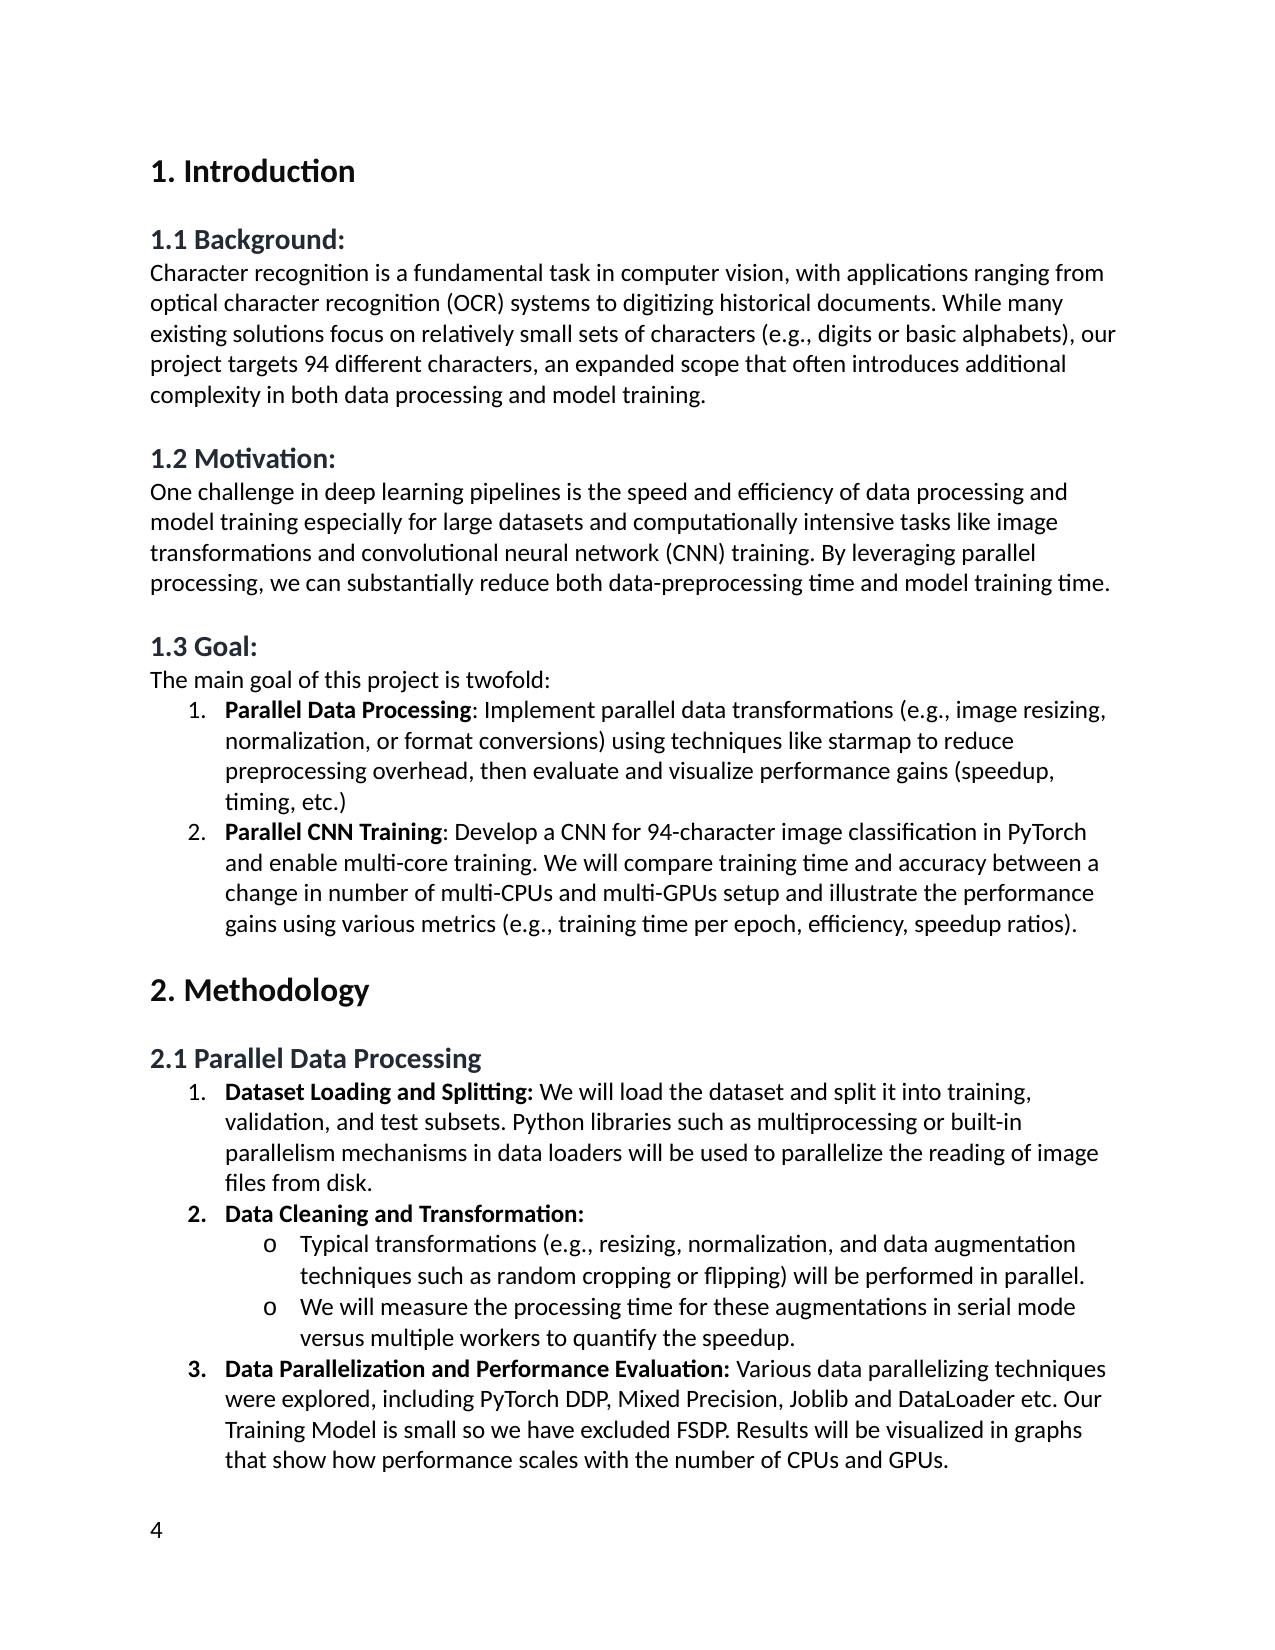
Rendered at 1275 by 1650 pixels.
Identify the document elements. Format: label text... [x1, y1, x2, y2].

list Parallel Data Processing: Implement parallel data transformations (e.g., image resizing, normalization, or format conversions) using techniques like starmap to reduce preprocessing overhead, then evaluate and visualize performance gains (speedup, timing, etc.) [187, 694, 1125, 816]
subtitle 1.2 Motivation: [150, 440, 1125, 476]
subtitle 2. Methodology [150, 969, 1125, 1010]
list Typical transformations (e.g., resizing, normalization, and data augmentation techniques such as random cropping or flipping) will be performed in parallel. [262, 1228, 1125, 1291]
subtitle 1. Introduction [150, 150, 1125, 191]
text One challenge in deep learning pipelines is the speed and efficiency of data processing and model training especially for large datasets and computationally intensive tasks like image transformations and convolutional neural network (CNN) training. By leveraging parallel processing, we can substantially reduce both data-preprocessing time and model training time. [150, 476, 1125, 598]
subtitle 2.1 Parallel Data Processing [150, 1040, 1125, 1076]
list Parallel CNN Training: Develop a CNN for 94-character image classification in PyTorch and enable multi-core training. We will compare training time and accuracy between a change in number of multi-CPUs and multi-GPUs setup and illustrate the performance gains using various metrics (e.g., training time per epoch, efficiency, speedup ratios). [187, 816, 1125, 938]
list We will measure the processing time for these augmentations in serial mode versus multiple workers to quantify the speedup. [262, 1291, 1125, 1353]
text The main goal of this project is twofold: [150, 664, 1125, 694]
text Character recognition is a fundamental task in computer vision, with applications ranging from optical character recognition (OCR) systems to digitizing historical documents. While many existing solutions focus on relatively small sets of characters (e.g., digits or basic alphabets), our project targets 94 different characters, an expanded scope that often introduces additional complexity in both data processing and model training. [150, 257, 1125, 409]
subtitle 1.1 Background: [150, 221, 1125, 257]
subtitle 1.3 Goal: [150, 628, 1125, 664]
list Data Cleaning and Transformation: [187, 1198, 1125, 1228]
list Data Parallelization and Performance Evaluation: Various data parallelizing techniques were explored, including PyTorch DDP, Mixed Precision, Joblib and DataLoader etc. Our Training Model is small so we have excluded FSDP. Results will be visualized in graphs that show how performance scales with the number of CPUs and GPUs. [187, 1353, 1125, 1475]
list Dataset Loading and Splitting: We will load the dataset and split it into training, validation, and test subsets. Python libraries such as multiprocessing or built-in parallelism mechanisms in data loaders will be used to parallelize the reading of image files from disk. [187, 1076, 1125, 1198]
